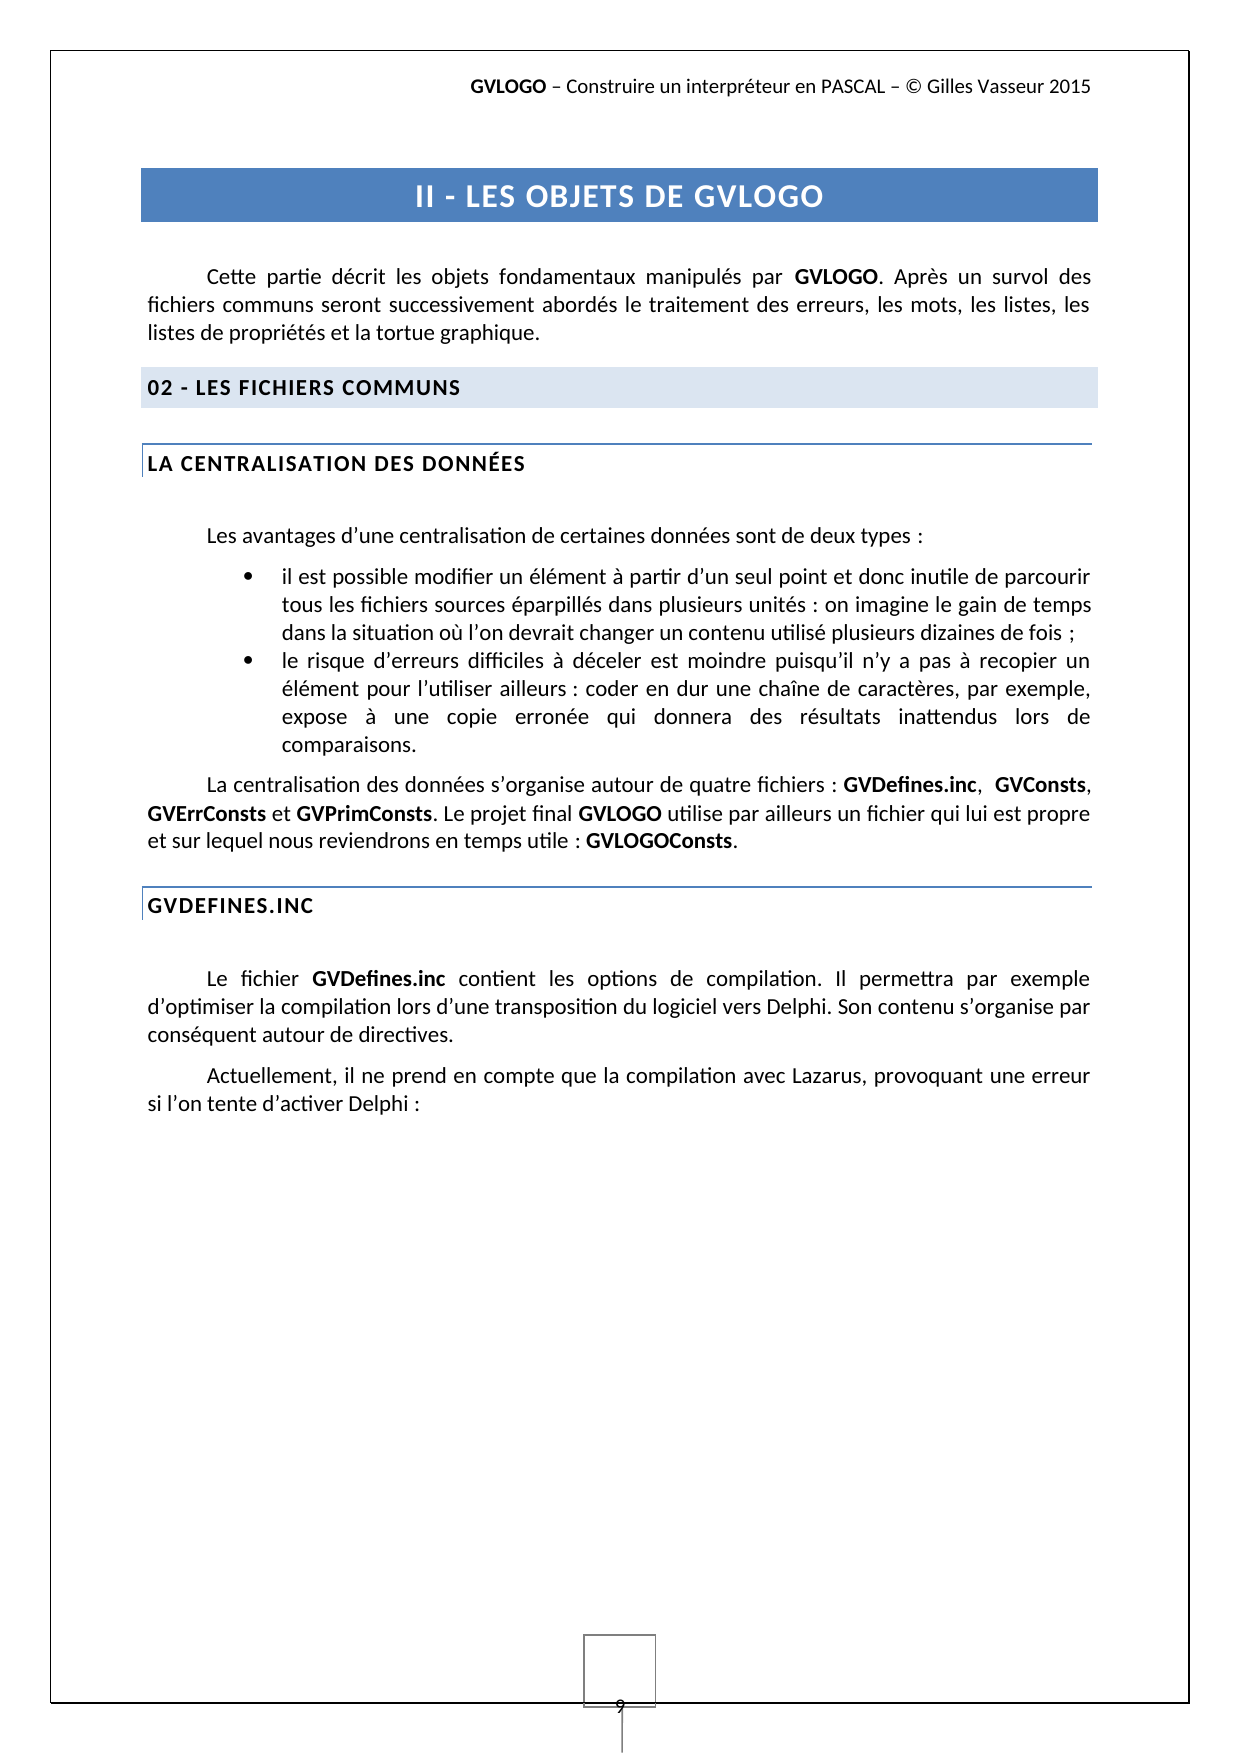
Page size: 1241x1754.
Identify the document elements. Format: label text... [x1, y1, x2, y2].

list le risque d’erreurs difficiles à déceler est moindre puisqu’il n’y a pas à recopier un élément pour l’utiliser ailleurs : coder en dur une chaîne de caractères, par exemple, expose à une copie erronée qui donnera des résultats inattendus lors de comparaisons. [244, 646, 1092, 758]
subtitle La centralisation des données [143, 445, 1092, 477]
subtitle GVDefines.inc [143, 888, 1092, 920]
text Le fichier GVDefines.inc contient les options de compilation. Il permettra par exemple d’optimiser la compilation lors d’une transposition du logiciel vers Delphi. Son contenu s’organise par conséquent autour de directives. [147, 964, 1092, 1048]
text Actuellement, il ne prend en compte que la compilation avec Lazarus, provoquant une erreur si l’on tente d’activer Delphi : [147, 1061, 1092, 1117]
subtitle 02 - Les fichiers communs [148, 373, 1092, 401]
text Les avantages d’une centralisation de certaines données sont de deux types : [147, 521, 1092, 549]
list il est possible modifier un élément à partir d’un seul point et donc inutile de parcourir tous les fichiers sources éparpillés dans plusieurs unités : on imagine le gain de temps dans la situation où l’on devrait changer un contenu utilisé plusieurs dizaines de fois ; [244, 562, 1092, 646]
subtitle II - Les objets de GVLOGO [148, 175, 1092, 215]
text La centralisation des données s’organise autour de quatre fichiers : GVDefines.inc, GVConsts, GVErrConsts et GVPrimConsts. Le projet final GVLOGO utilise par ailleurs un fichier qui lui est propre et sur lequel nous reviendrons en temps utile : GVLOGOConsts. [147, 771, 1092, 855]
text Cette partie décrit les objets fondamentaux manipulés par GVLOGO. Après un survol des fichiers communs seront successivement abordés le traitement des erreurs, les mots, les listes, les listes de propriétés et la tortue graphique. [147, 262, 1092, 346]
